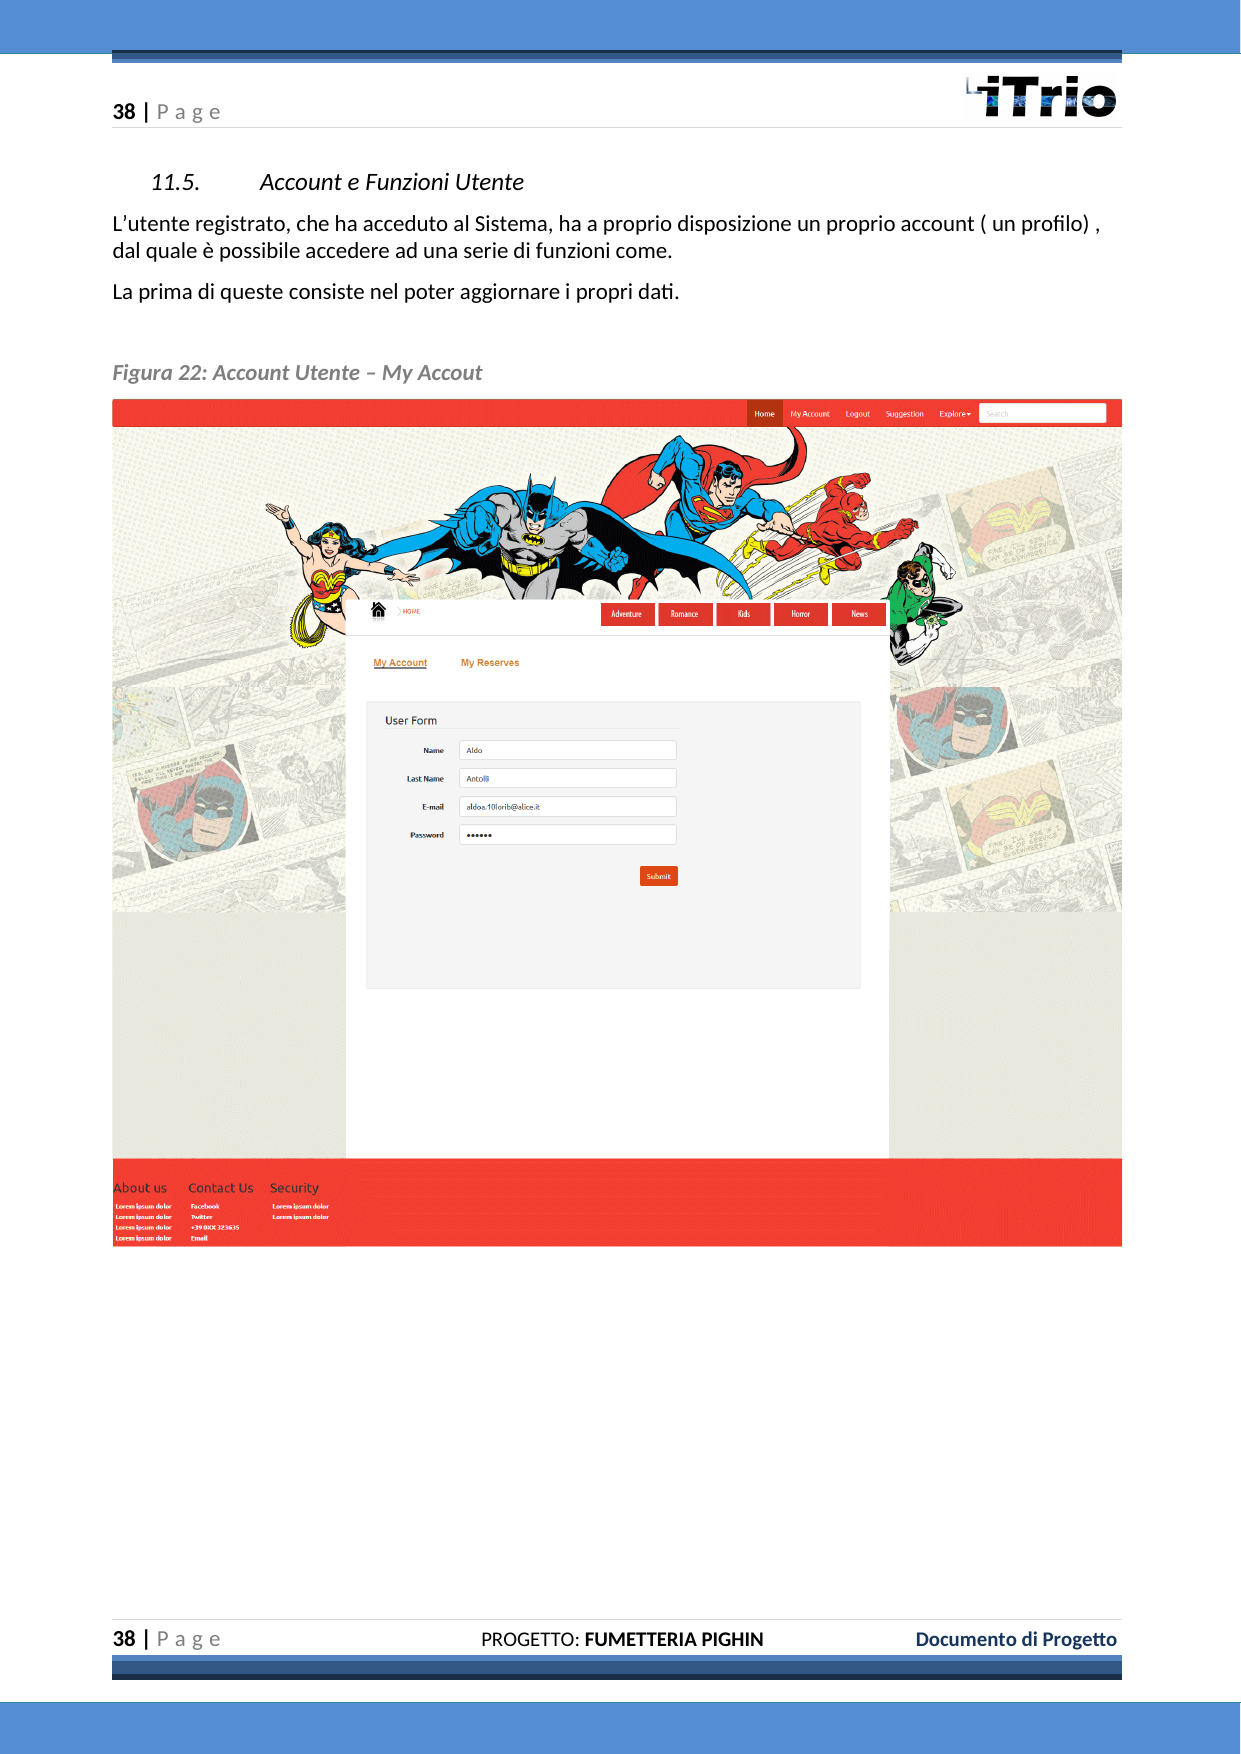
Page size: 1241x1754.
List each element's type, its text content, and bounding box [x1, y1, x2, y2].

text Figura 22: Account Utente – My Accout [112, 358, 1122, 386]
picture [962, 73, 1117, 120]
text L’utente registrato, che ha acceduto al Sistema, ha a proprio disposizione un proprio account ( un profilo) , dal quale è possibile accedere ad una serie di funzioni come. [112, 209, 1122, 265]
text La prima di queste consiste nel poter aggiornare i propri dati. [112, 277, 1122, 305]
text Account e Funzioni Utente [150, 166, 1122, 196]
picture [112, 398, 1123, 1247]
